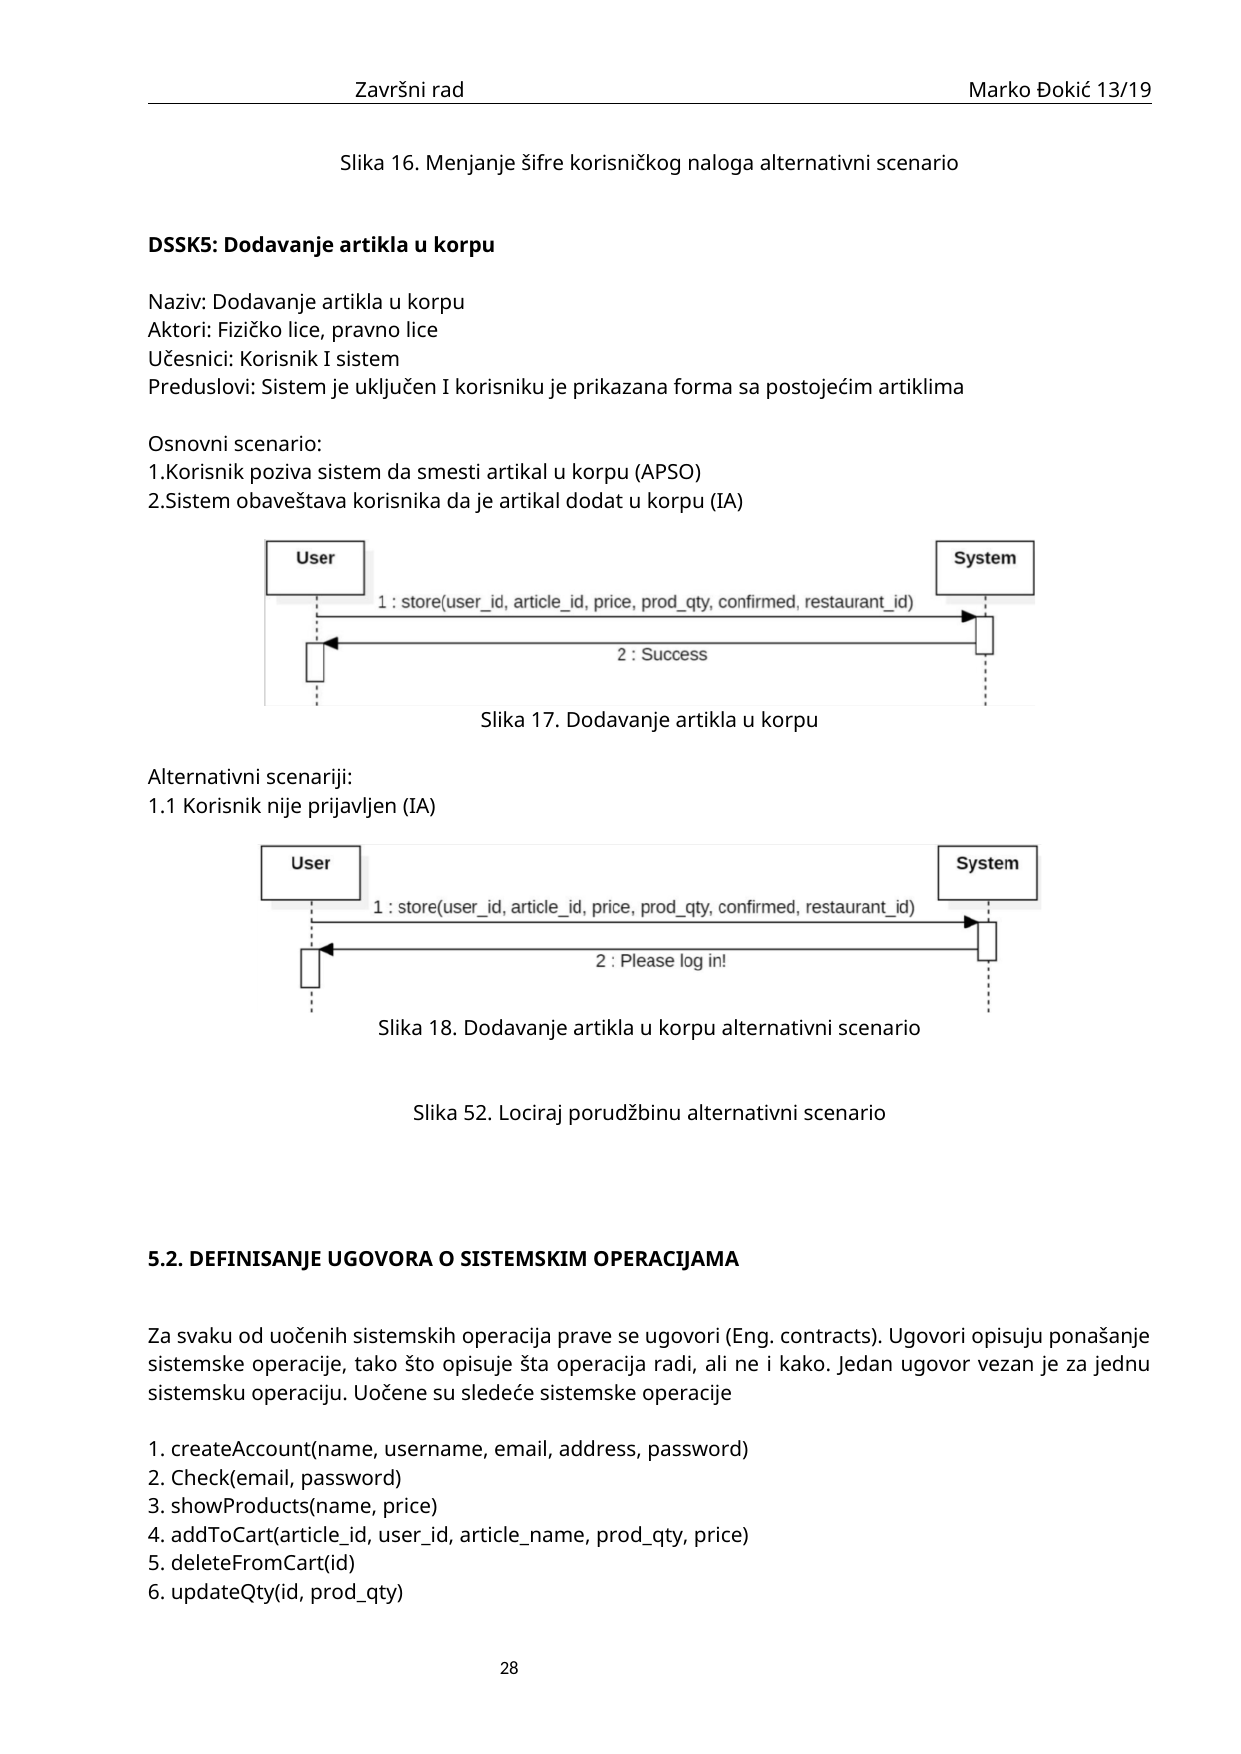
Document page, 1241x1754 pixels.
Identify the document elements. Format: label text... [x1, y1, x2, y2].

text 2.Sistem obaveštava korisnika da je artikal dodat u korpu (IA) [148, 486, 1152, 540]
text Slika 16. Menjanje šifre korisničkog naloga alternativni scenario [148, 148, 1152, 230]
list deleteFromCart(id) [148, 1548, 1152, 1577]
list addToCart(article_id, user_id, article_name, prod_qty, price) [148, 1520, 1152, 1548]
text Naziv: Dodavanje artikla u korpu [148, 287, 1152, 315]
subtitle DEFINISANJE UGOVORA O SISTEMSKIM OPERACIJAMA [148, 1244, 1152, 1273]
list updateQty(id, prod_qty) [148, 1577, 1152, 1605]
list showProducts(name, price) [148, 1491, 1152, 1520]
list createAccount(name, username, email, address, password) [148, 1434, 1152, 1463]
text Preduslovi: Sistem je uključen I korisniku je prikazana forma sa postojećim artiklima [148, 372, 1152, 401]
text Aktori: Fizičko lice, pravno lice [148, 315, 1152, 344]
text Slika 52. Lociraj porudžbinu alternativni scenario [148, 1098, 1152, 1127]
text 1.1 Korisnik nije prijavljen (IA) [148, 791, 1152, 845]
text Za svaku od uočenih sistemskih operacija prave se ugovori (Eng. contracts). Ugovori opisuju ponašanje sistemske operacije, tako što opisuje šta operacija radi, ali ne i kako. Jedan ugovor vezan je za jednu sistemsku operaciju. Uočene su sledeće sistemske operacije [148, 1321, 1152, 1406]
text DSSK5: Dodavanje artikla u korpu [148, 230, 1152, 258]
picture [264, 539, 1035, 706]
text Slika 17. Dodavanje artikla u korpu [148, 706, 1152, 734]
text Alternativni scenariji: [148, 762, 1152, 791]
text Slika 18. Dodavanje artikla u korpu alternativni scenario [148, 1013, 1152, 1041]
text Učesnici: Korisnik I sistem [148, 344, 1152, 372]
text 1.Korisnik poziva sistem da smesti artikal u korpu (APSO) [148, 457, 1152, 486]
text Osnovni scenario: [148, 429, 1152, 457]
list Check(email, password) [148, 1463, 1152, 1491]
picture [257, 844, 1042, 1013]
